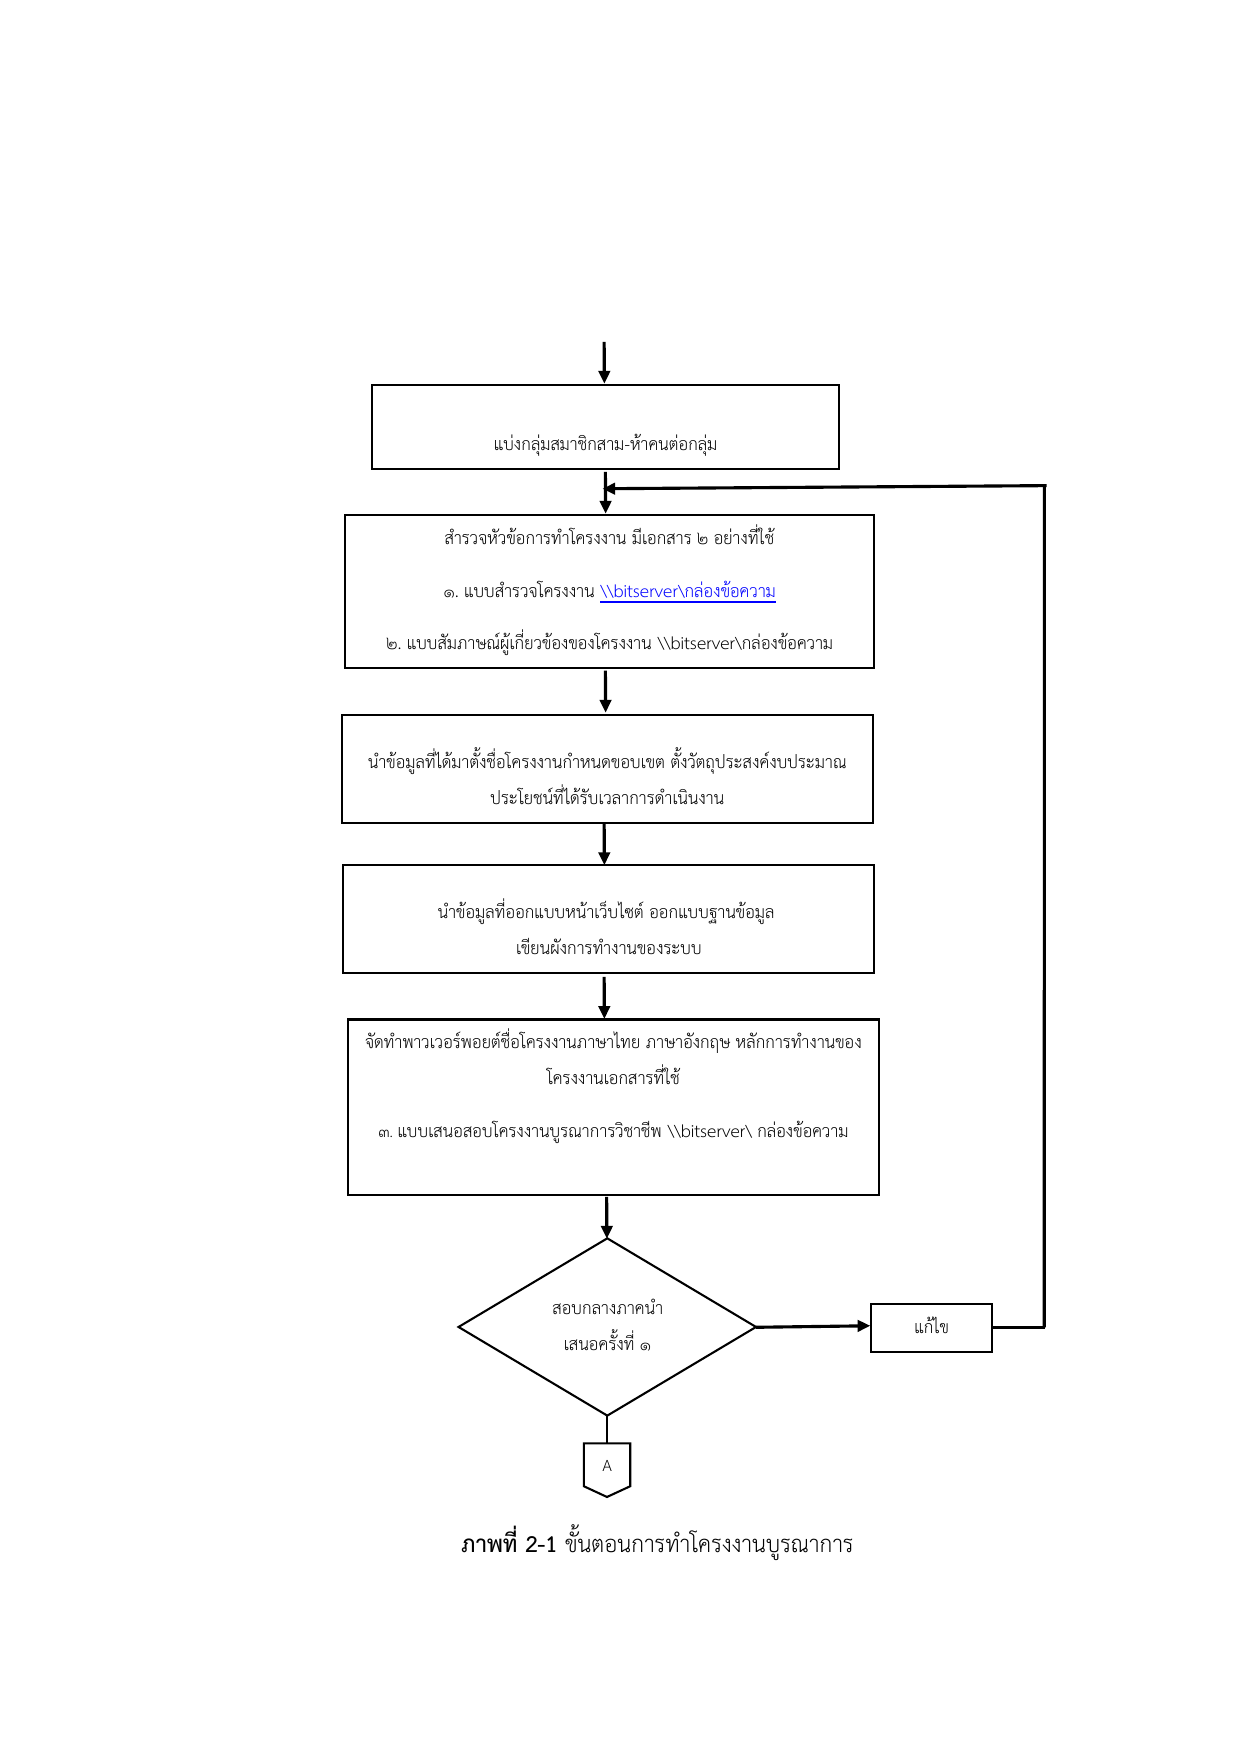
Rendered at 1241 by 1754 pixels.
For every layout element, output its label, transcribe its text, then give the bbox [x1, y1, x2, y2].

text ภาพที่ 2-1 ขั้นตอนการทำโครงงานบูรณาการ [225, 1523, 1090, 1567]
